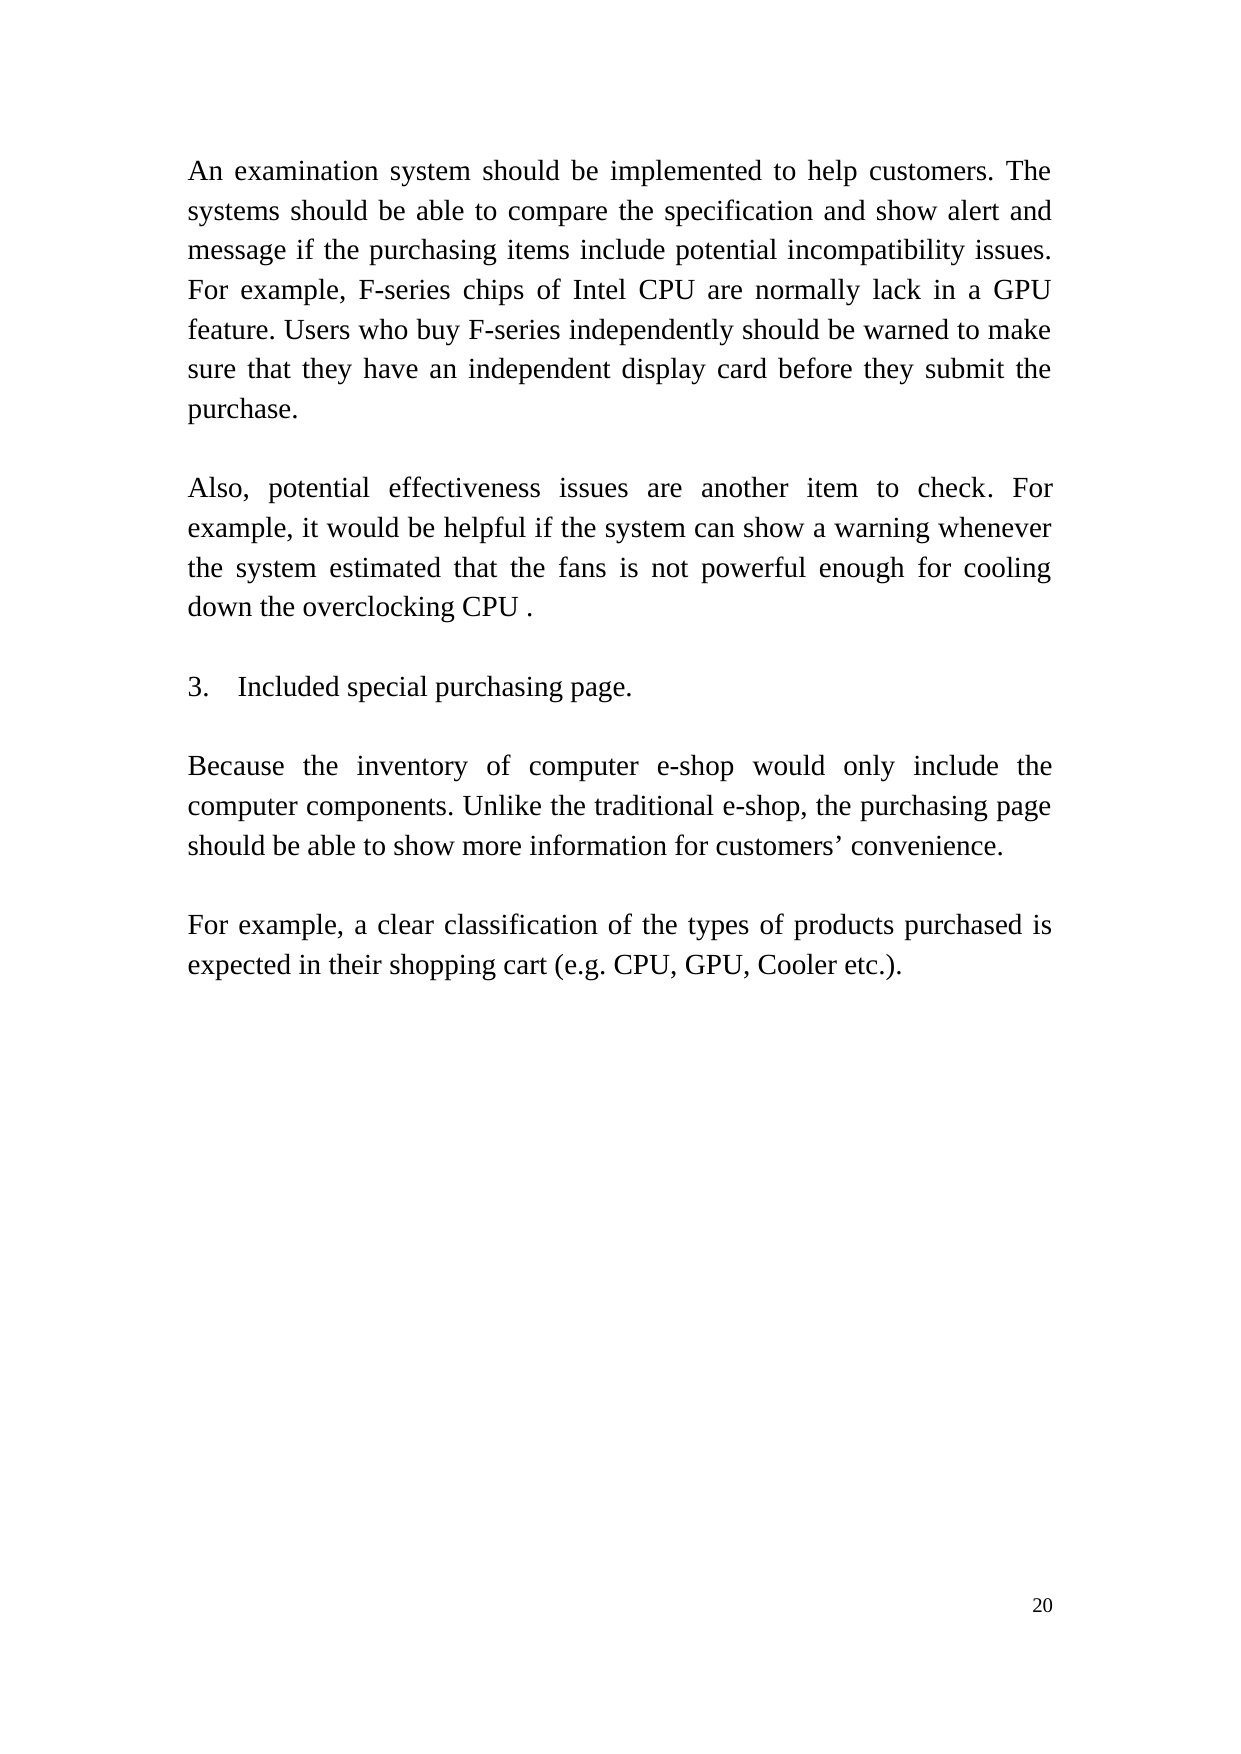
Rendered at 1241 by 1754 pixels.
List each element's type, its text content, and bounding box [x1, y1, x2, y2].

text Because the inventory of computer e-shop would only include the computer components. Unlike the traditional e-shop, the purchasing page should be able to show more information for customers’ convenience. [187, 745, 1053, 864]
text Also, potential effectiveness issues are another item to check. For example, it would be helpful if the system can show a warning whenever the system estimated that the fans is not powerful enough for cooling down the overclocking CPU . [187, 467, 1053, 626]
text For example, a clear classification of the types of products purchased is expected in their shopping cart (e.g. CPU, GPU, Cooler etc.). [187, 904, 1053, 983]
text An examination system should be implemented to help customers. The systems should be able to compare the specification and show alert and message if the purchasing items include potential incompatibility issues. For example, F-series chips of Intel CPU are normally lack in a GPU feature. Users who buy F-series independently should be warned to make sure that they have an independent display card before they submit the purchase. [187, 150, 1053, 428]
list Included special purchasing page. [187, 666, 1053, 706]
